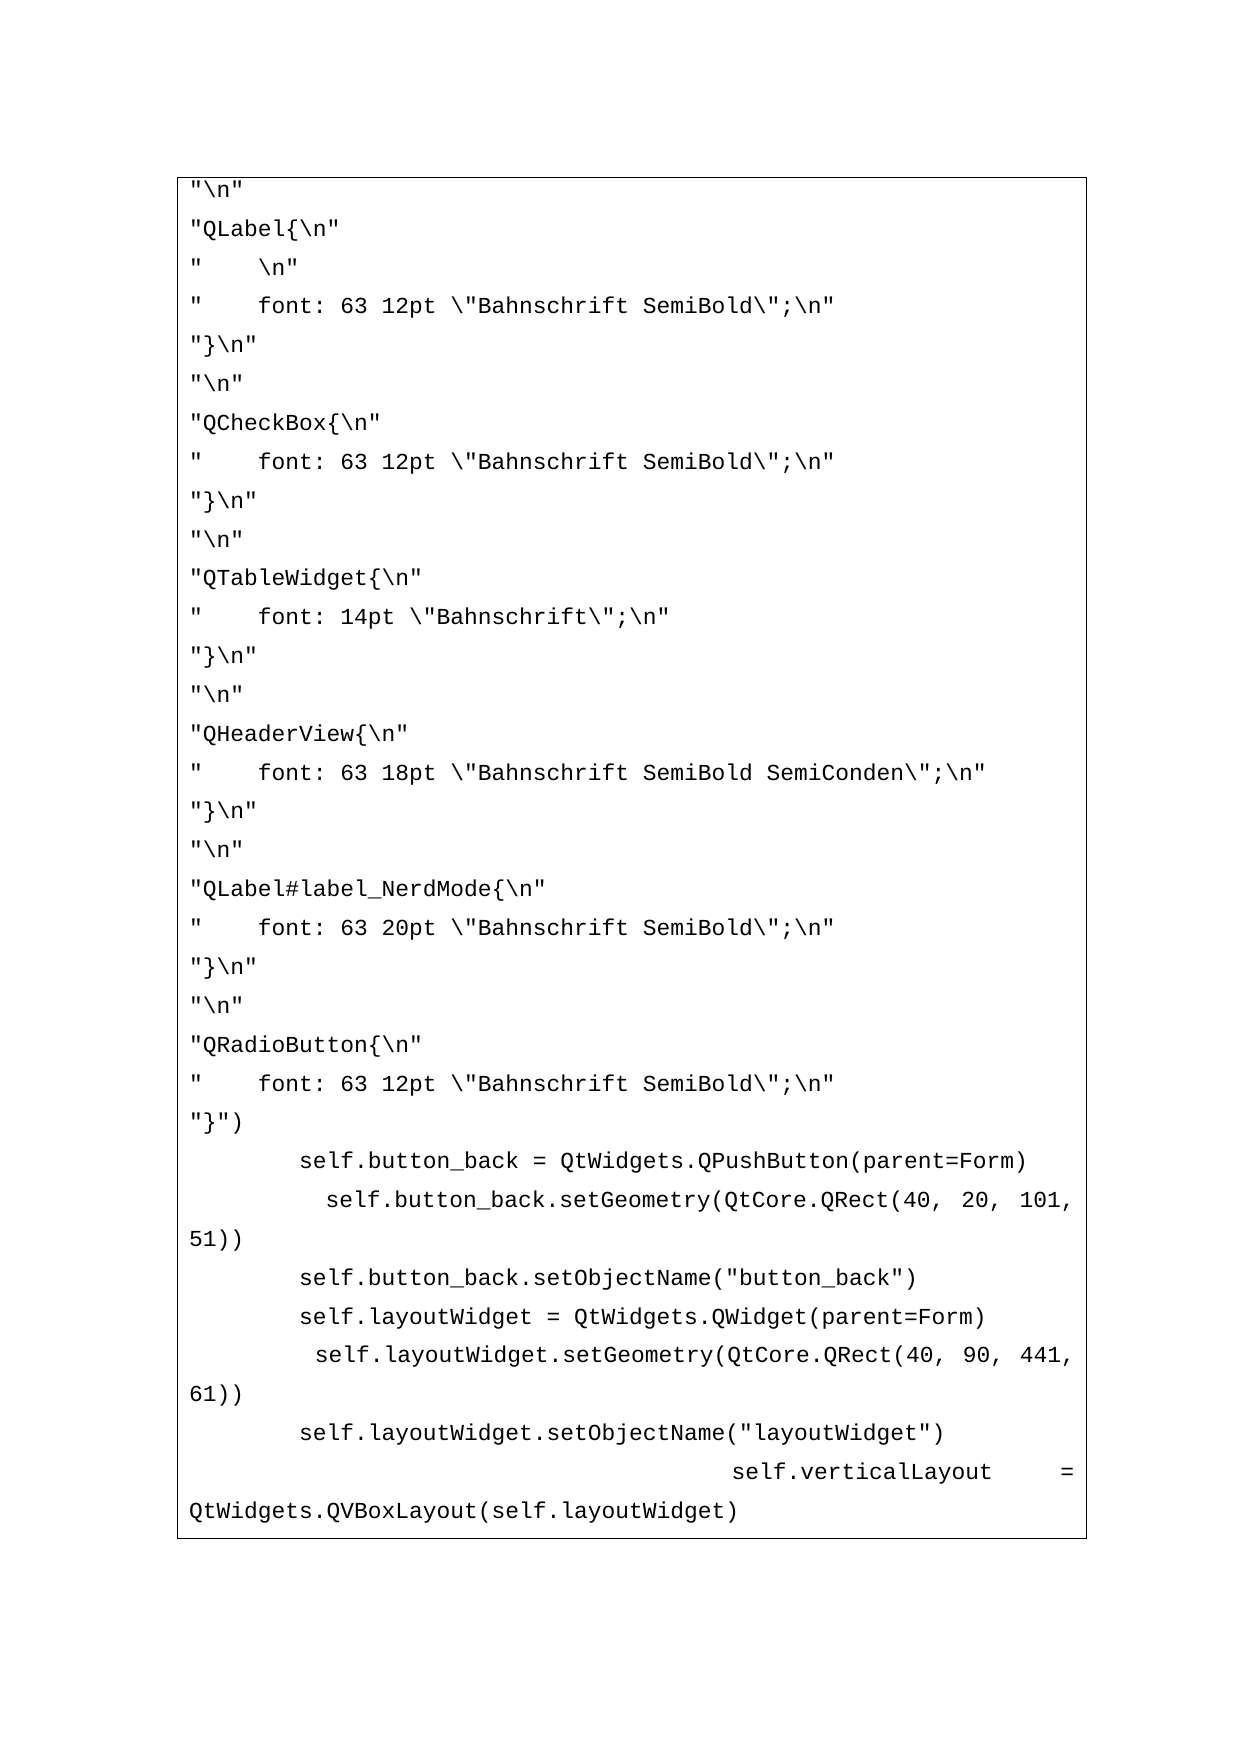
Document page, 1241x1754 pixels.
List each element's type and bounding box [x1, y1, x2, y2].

table_header [178, 178, 1086, 1538]
